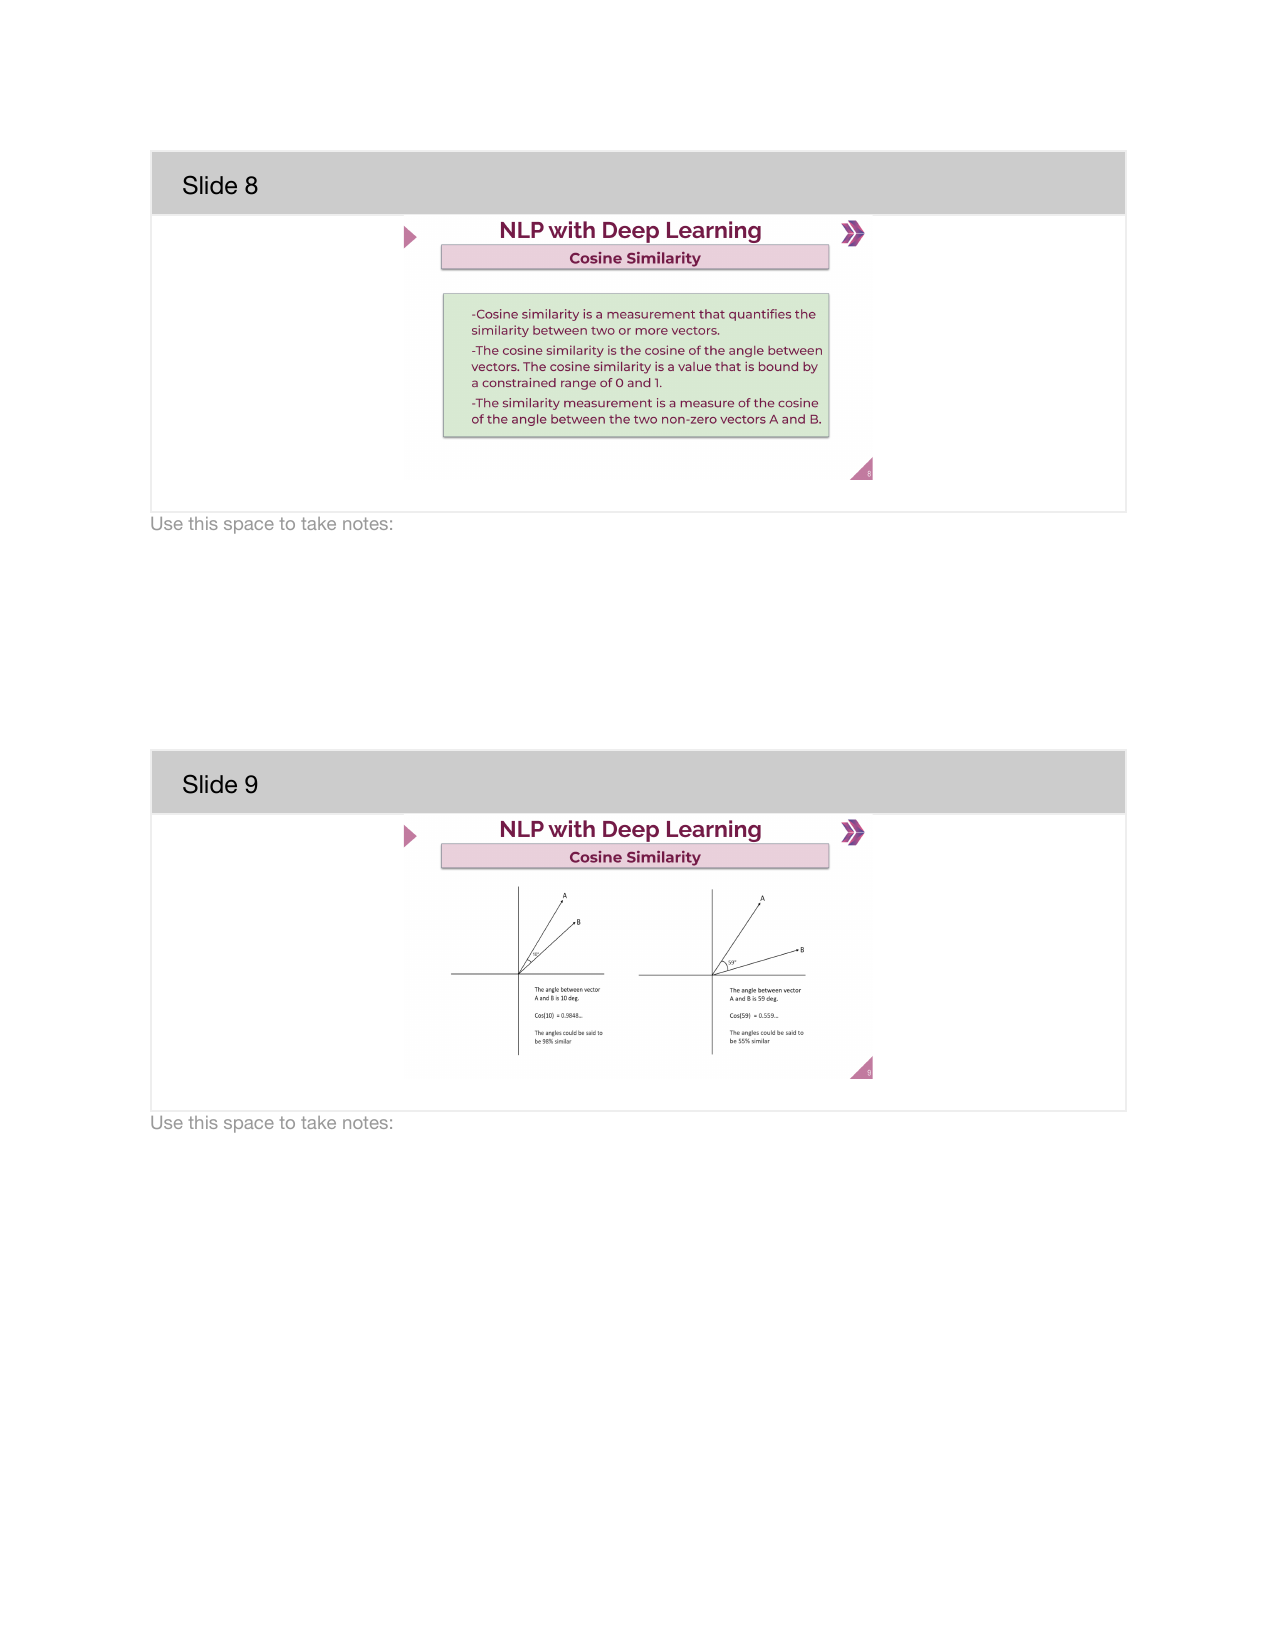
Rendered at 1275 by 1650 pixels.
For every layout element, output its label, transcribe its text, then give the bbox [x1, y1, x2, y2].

table_header Slide 9 [152, 751, 1125, 813]
table_cell [152, 815, 1125, 1110]
picture [403, 215, 873, 480]
table_cell [152, 216, 1125, 511]
picture [403, 814, 873, 1079]
table_header Slide 8 [152, 152, 1125, 214]
text Use this space to take notes: [150, 513, 1125, 536]
text Use this space to take notes: [150, 1112, 1125, 1135]
